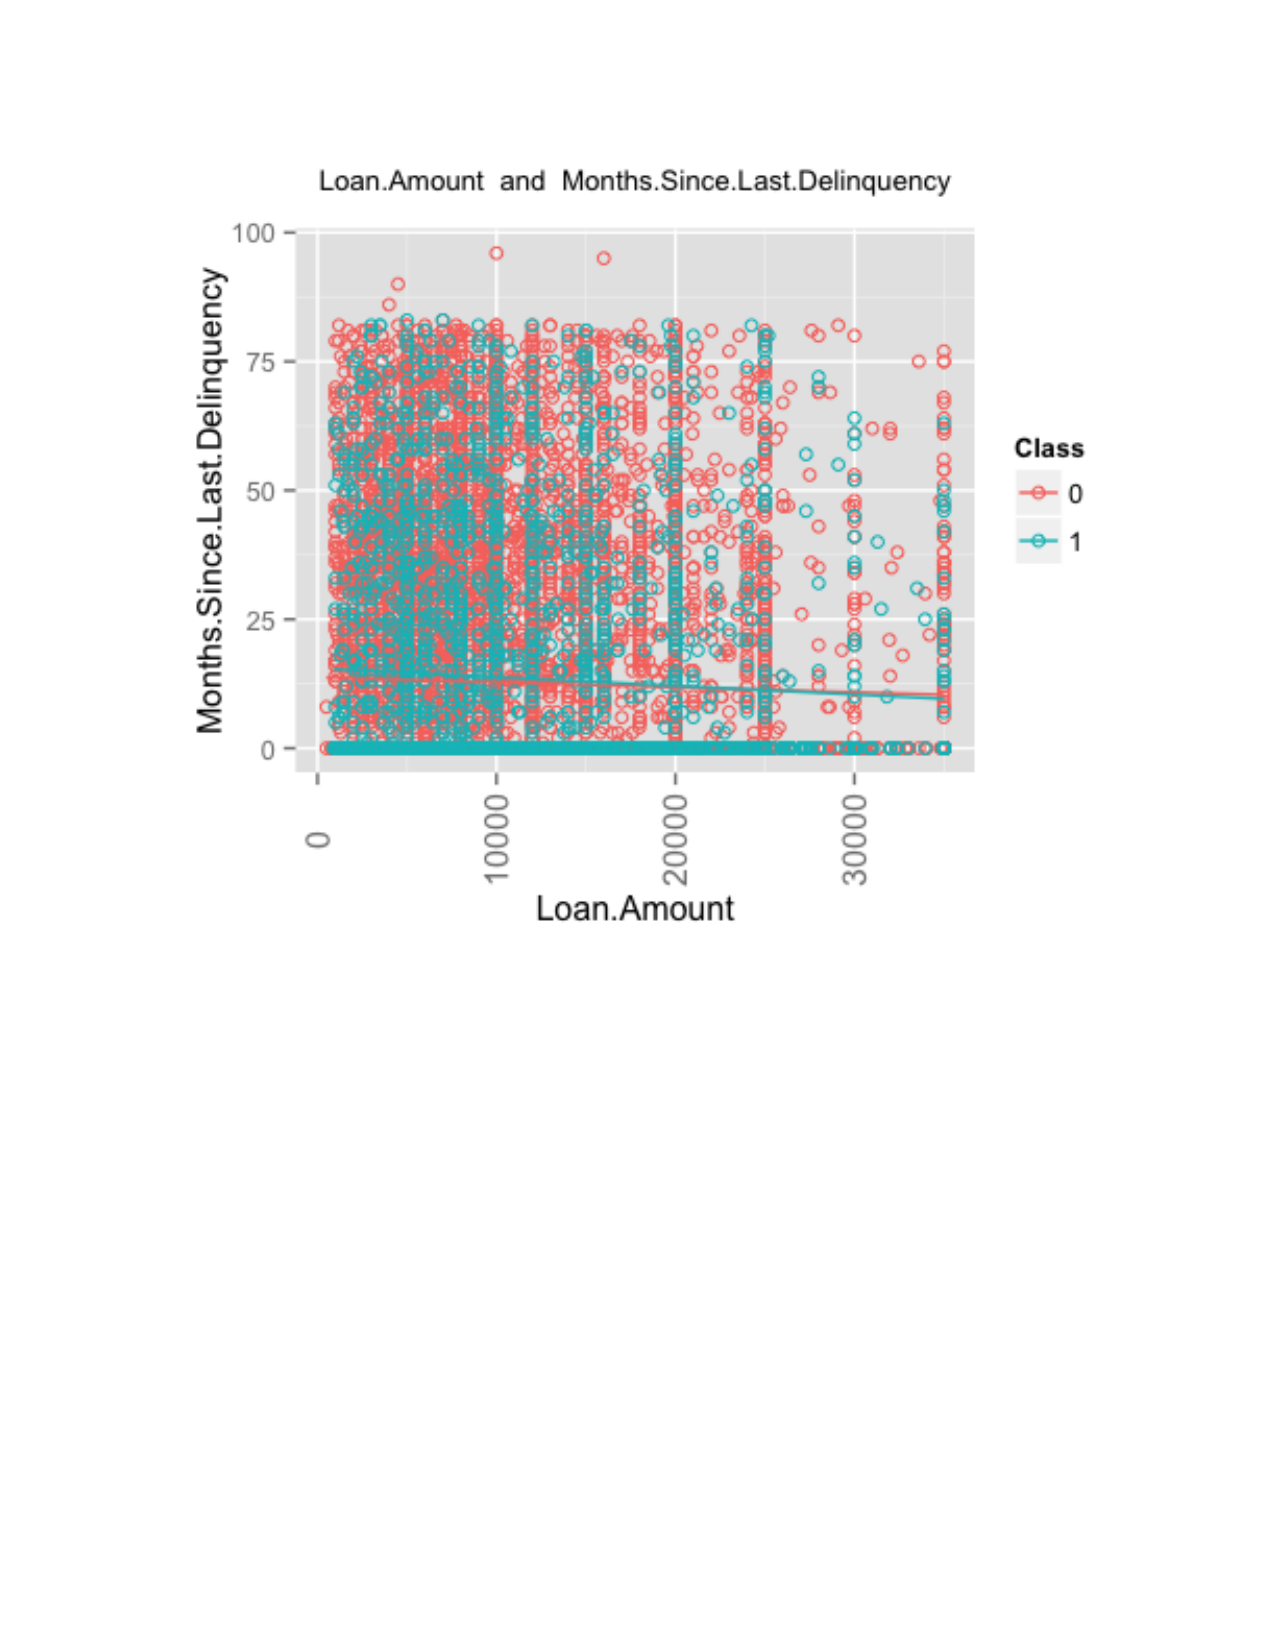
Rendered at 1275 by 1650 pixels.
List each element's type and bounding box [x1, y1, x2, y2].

picture [168, 150, 1169, 950]
